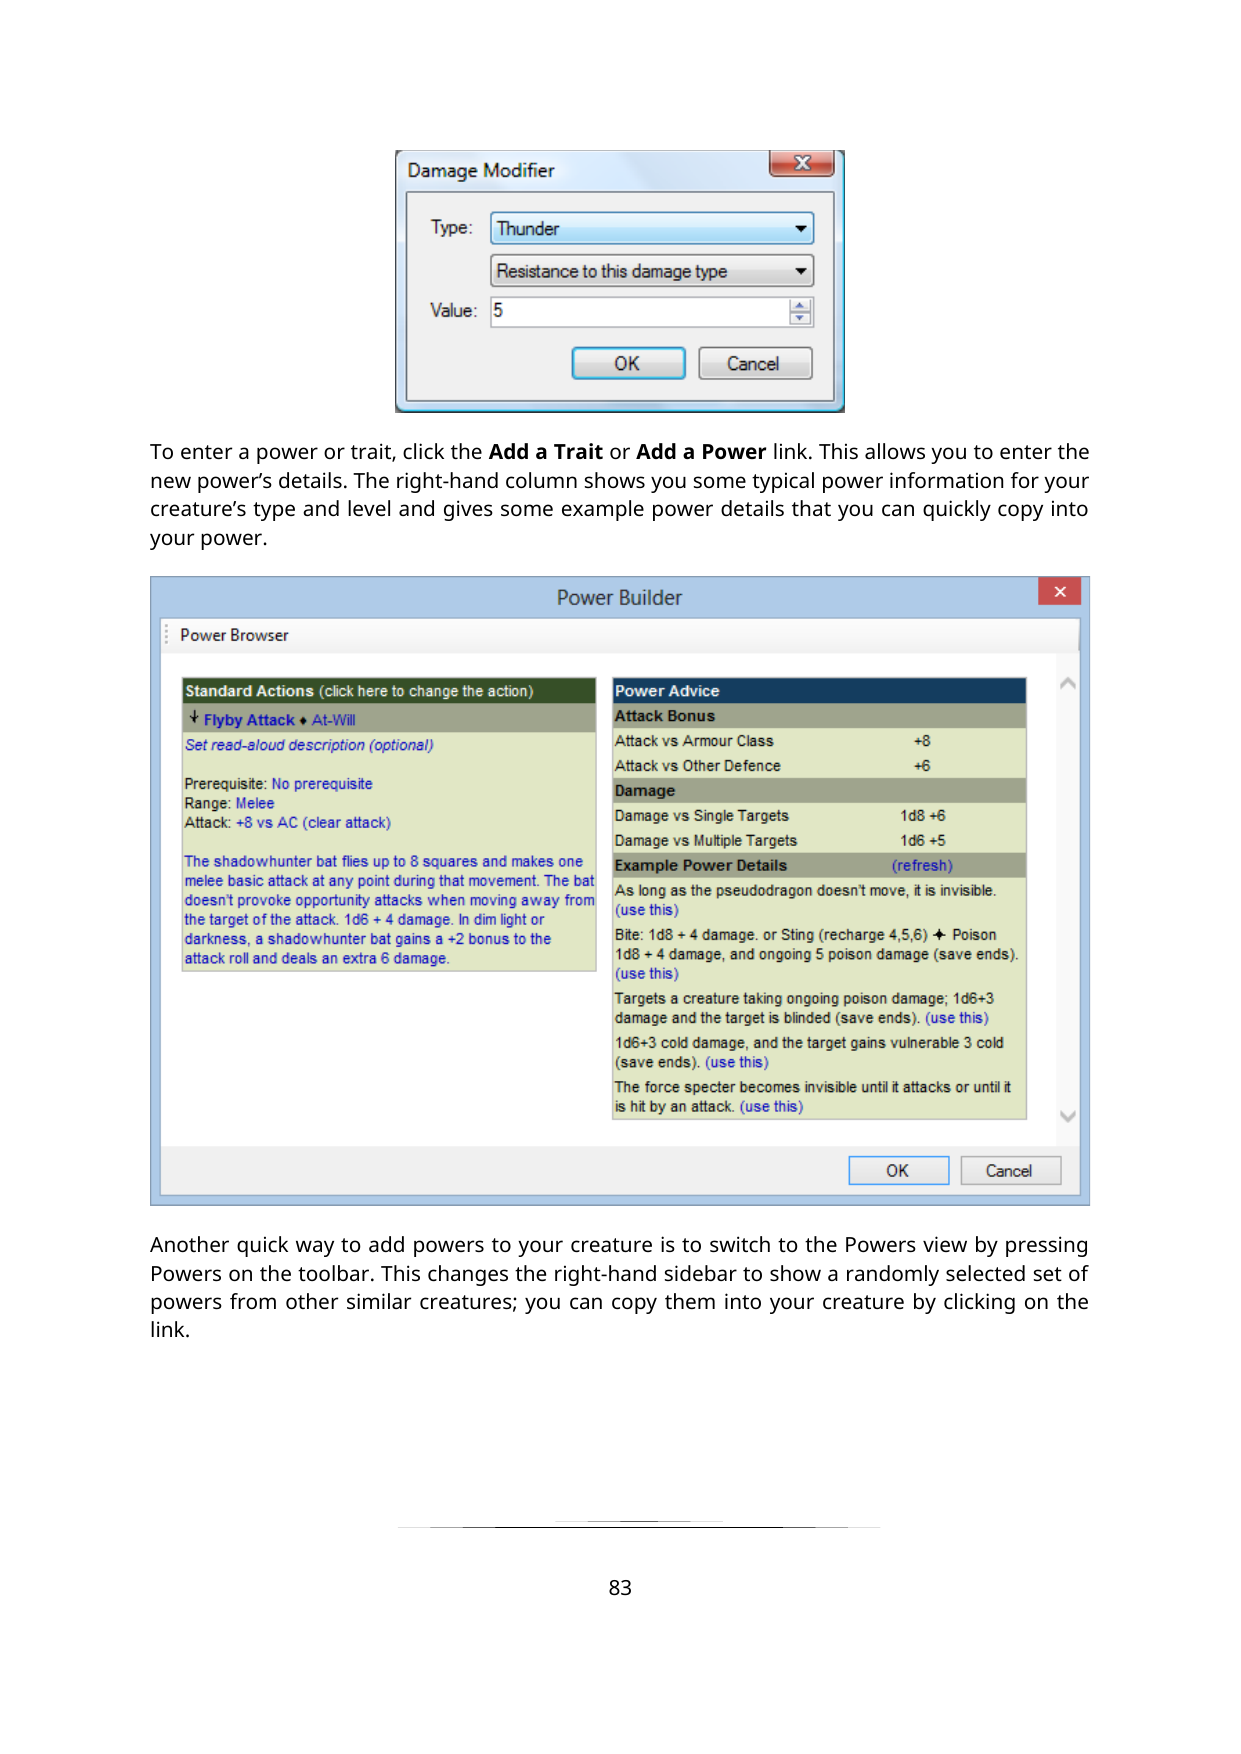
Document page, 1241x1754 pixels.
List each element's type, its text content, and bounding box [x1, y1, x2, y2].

text Another quick way to add powers to your creature is to switch to the Powers view by pressing Powers on the toolbar. This changes the right-hand sidebar to show a randomly selected set of powers from other similar creatures; you can copy them into your creature by clicking on the link. [150, 1230, 1090, 1344]
picture [395, 150, 845, 413]
text To enter a power or trait, click the Add a Trait or Add a Power link. This allows you to enter the new power’s details. The right-hand column shows you some typical power information for your creature’s type and level and gives some example power details that you can quickly copy into your power. [150, 437, 1090, 551]
picture [150, 576, 1091, 1206]
